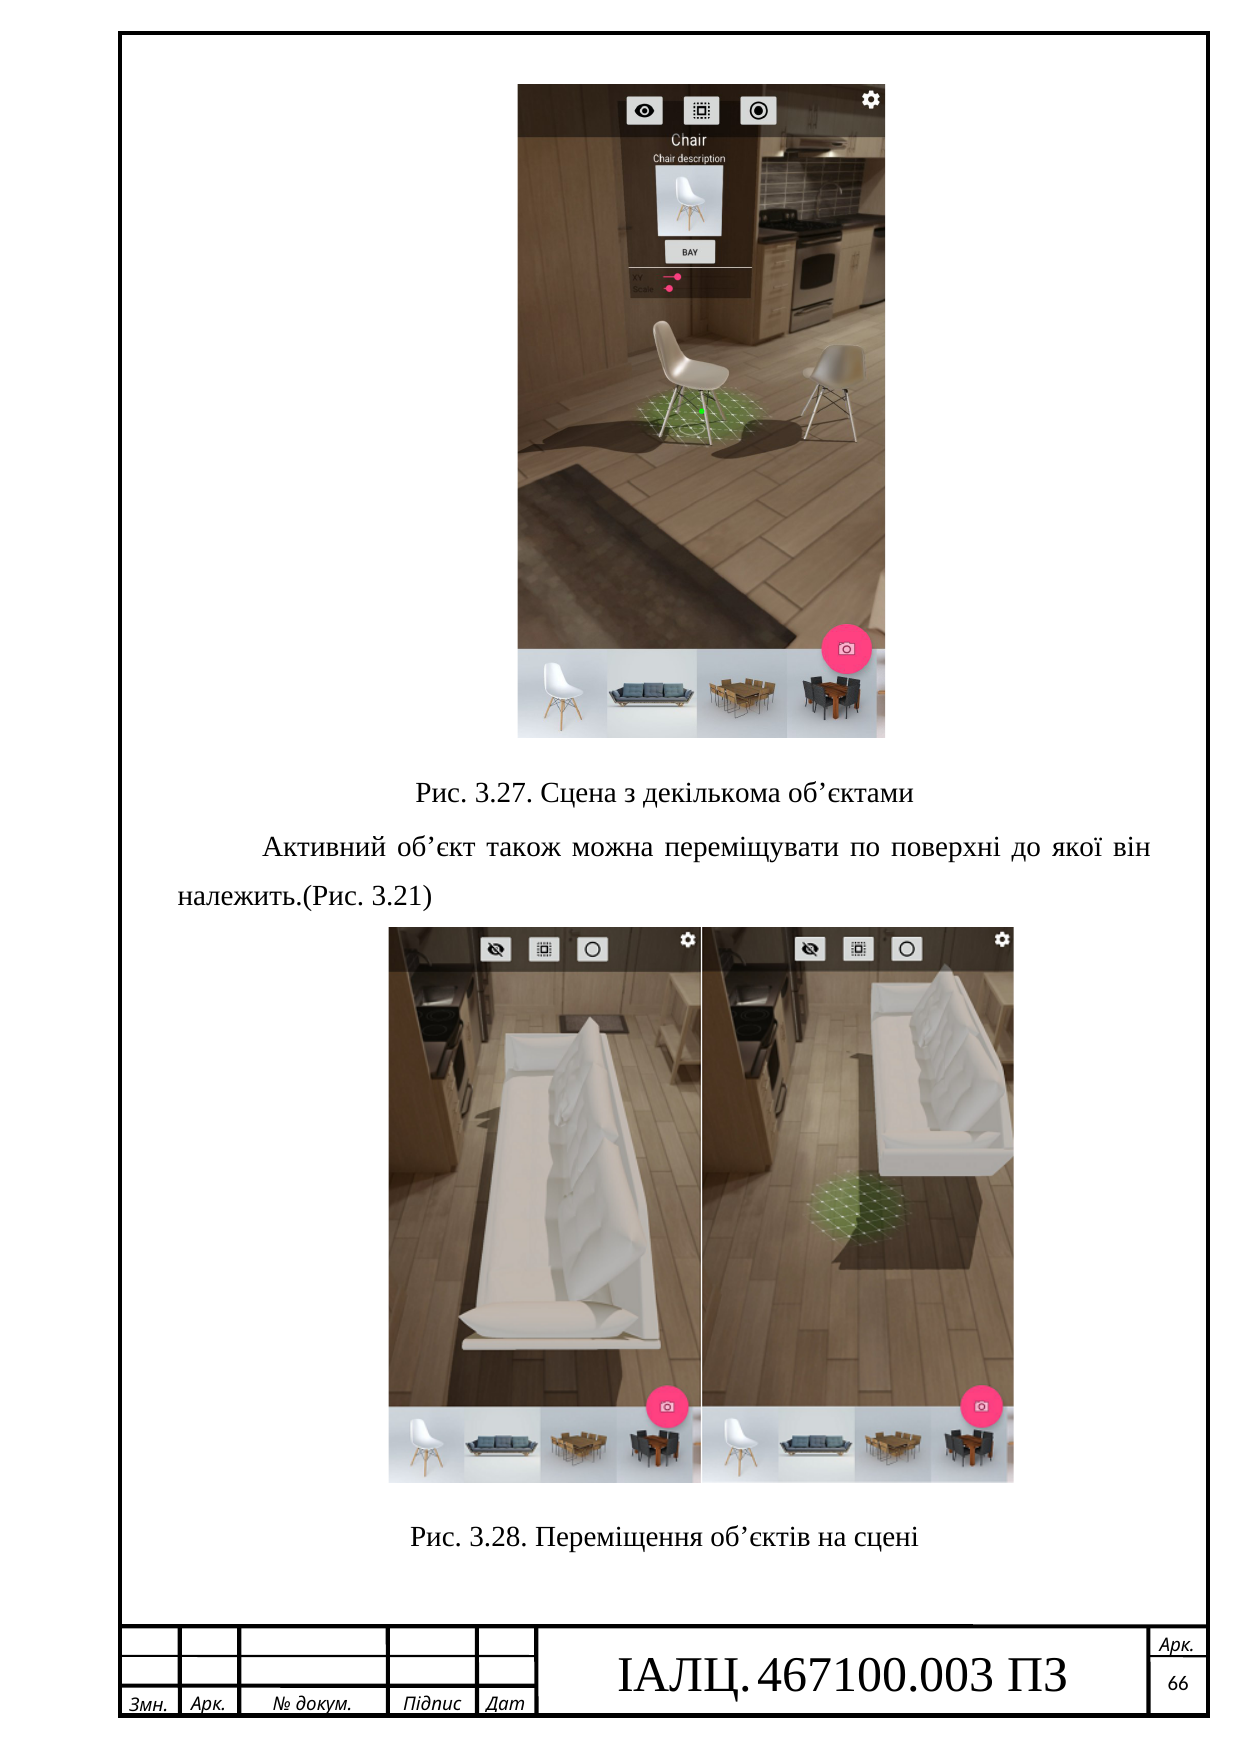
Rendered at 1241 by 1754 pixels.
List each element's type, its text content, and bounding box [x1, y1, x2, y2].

text Рис. .. Переміщення об’єктів на сцені [177, 1519, 1152, 1553]
text Рис. .. Сцена з декількома об’єктами [177, 775, 1152, 808]
text Активний об’єкт також можна переміщувати по поверхні до якої він належить.(Рис. 3.21) [177, 829, 1152, 912]
picture [388, 927, 1014, 1483]
picture [517, 84, 886, 738]
